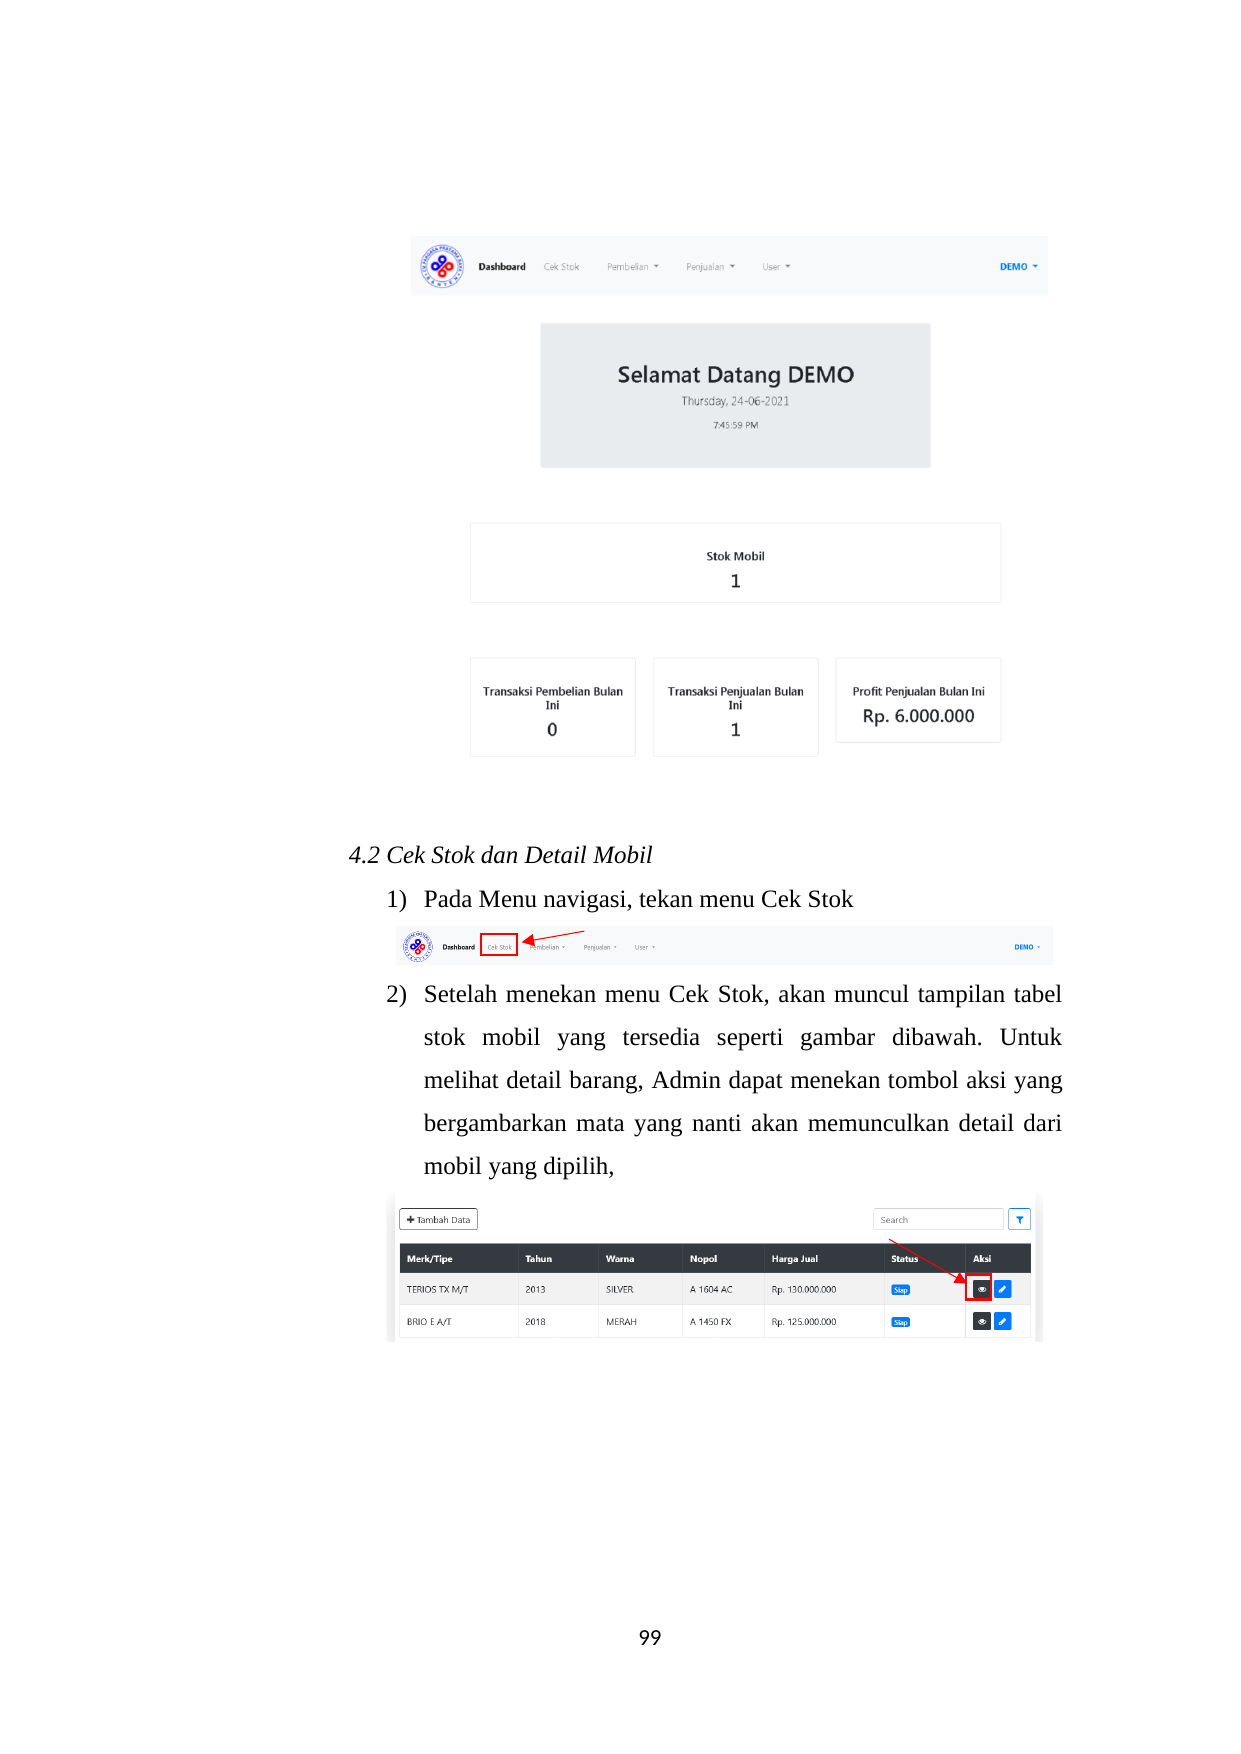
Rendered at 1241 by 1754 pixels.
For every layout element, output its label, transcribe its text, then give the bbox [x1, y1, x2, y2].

list Pada Menu navigasi, tekan menu Cek Stok [386, 884, 1063, 912]
list Setelah menekan menu Cek Stok, akan muncul tampilan tabel stok mobil yang tersedia seperti gambar dibawah. Untuk melihat detail barang, Admin dapat menekan tombol aksi yang bergambarkan mata yang nanti akan memunculkan detail dari mobil yang dipilih, [386, 979, 1063, 1180]
picture [396, 926, 1054, 965]
picture [386, 1194, 1044, 1342]
picture [410, 236, 1048, 784]
list 4.2 Cek Stok dan Detail Mobil [349, 841, 1063, 869]
